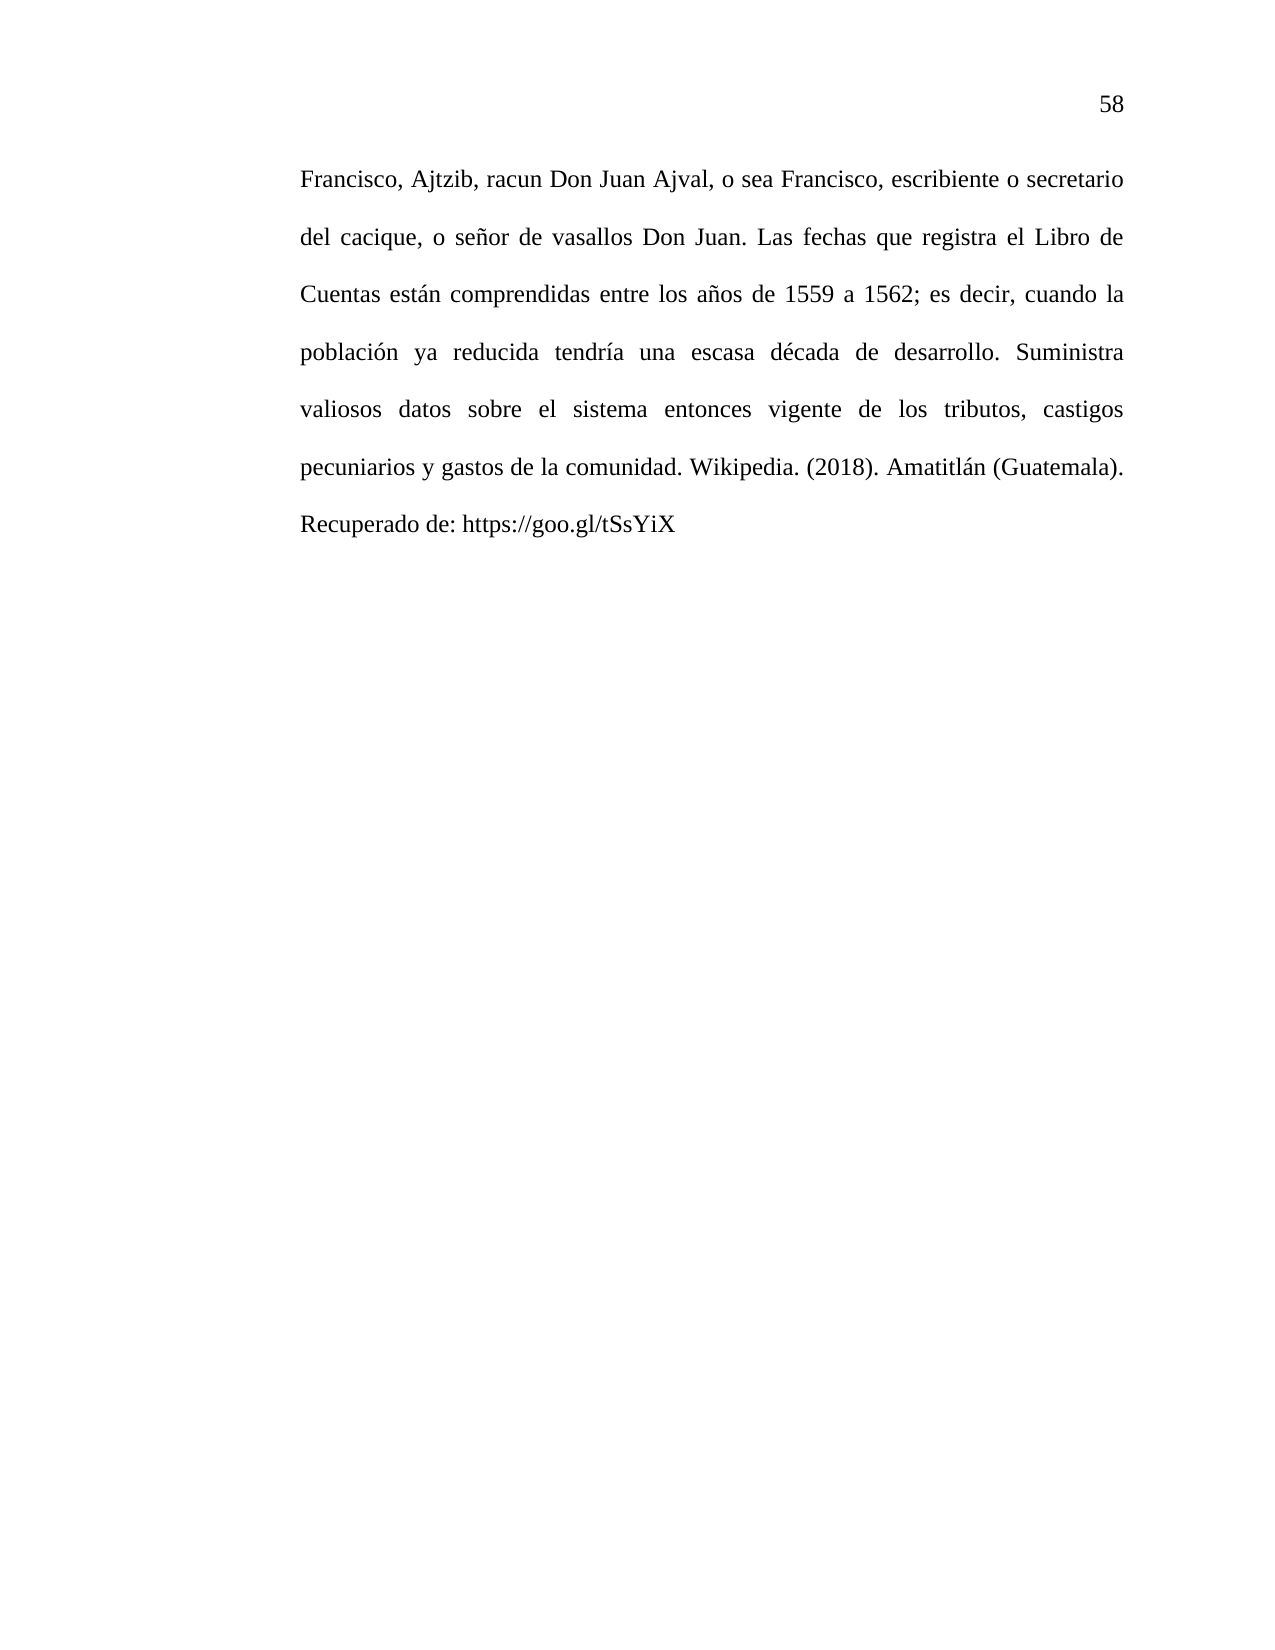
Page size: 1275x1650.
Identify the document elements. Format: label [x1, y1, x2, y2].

text [300, 164, 1125, 538]
